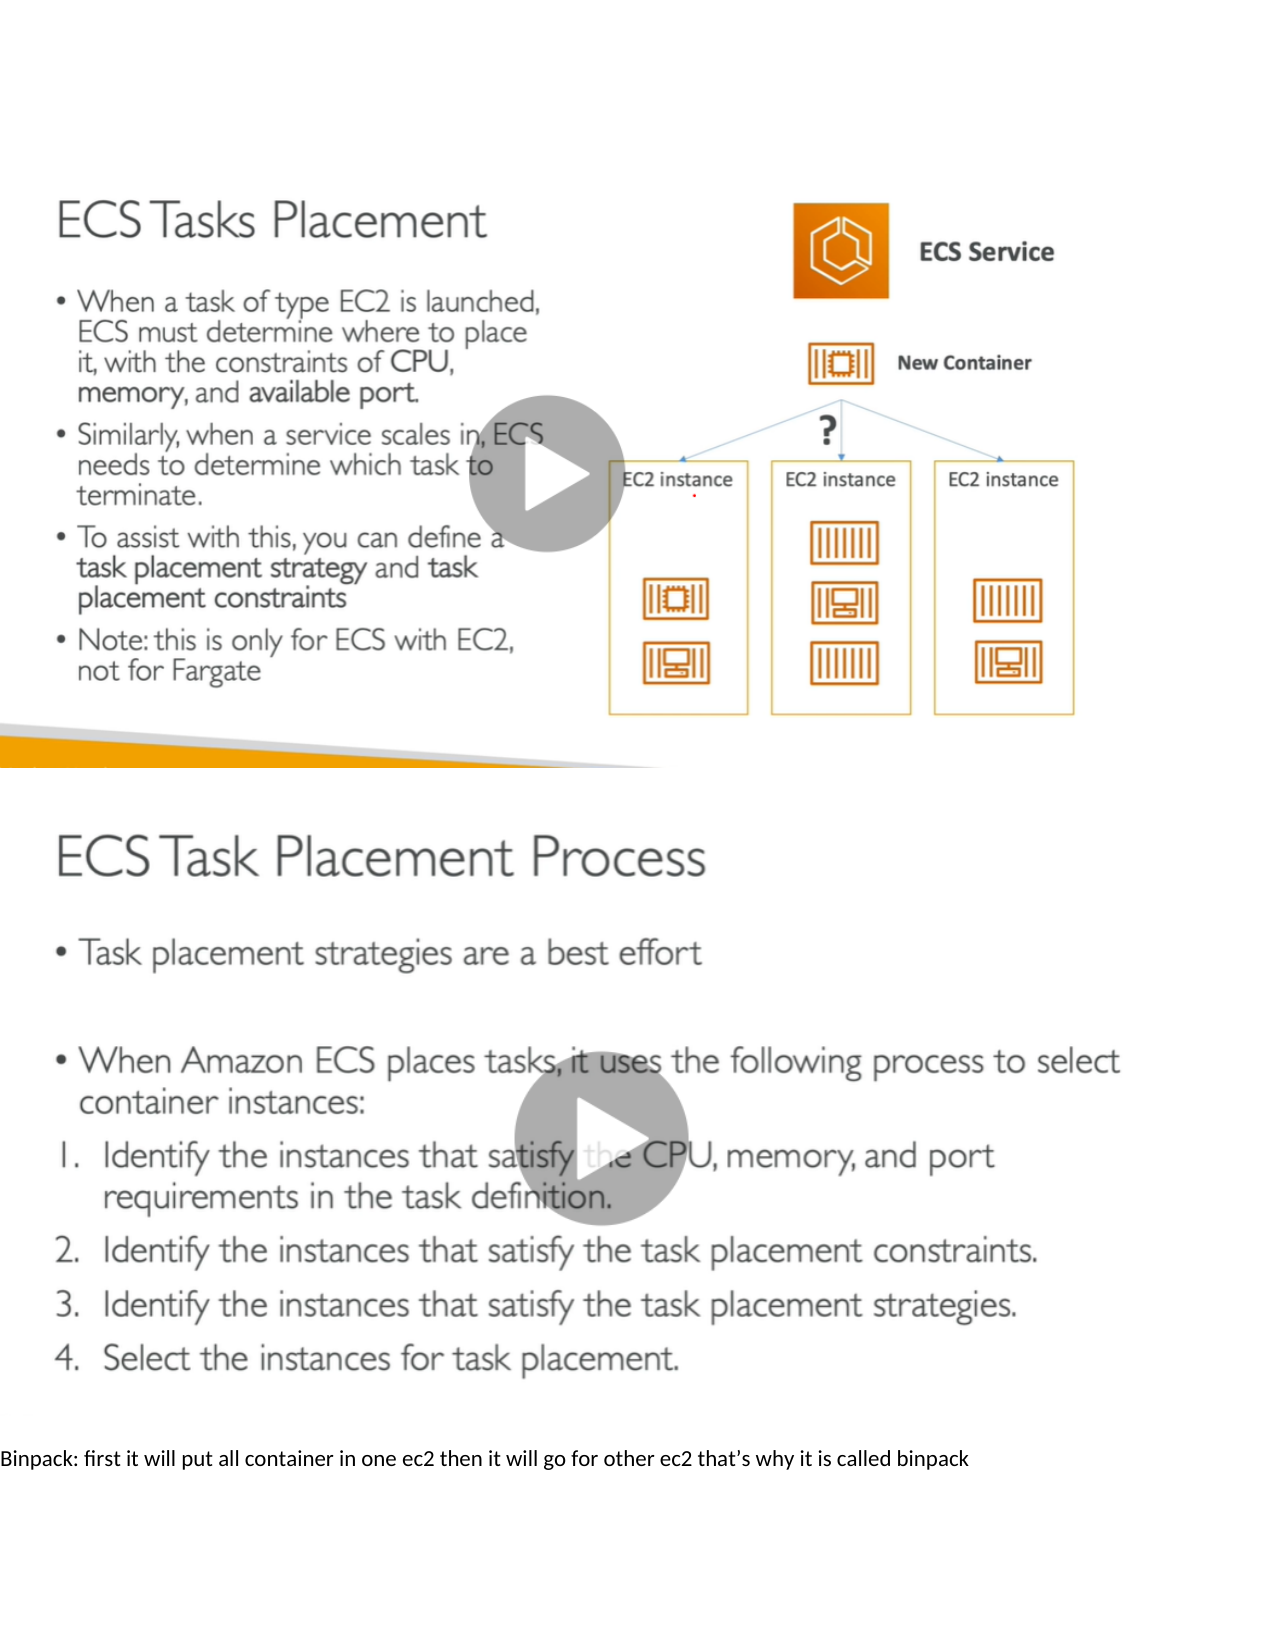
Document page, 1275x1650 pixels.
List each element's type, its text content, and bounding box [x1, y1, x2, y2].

text Binpack: first it will put all container in one ec2 then it will go for other ec2 that’s why it is called binpack [0, 1444, 1125, 1472]
picture [0, 150, 1125, 768]
picture [0, 790, 1125, 1416]
